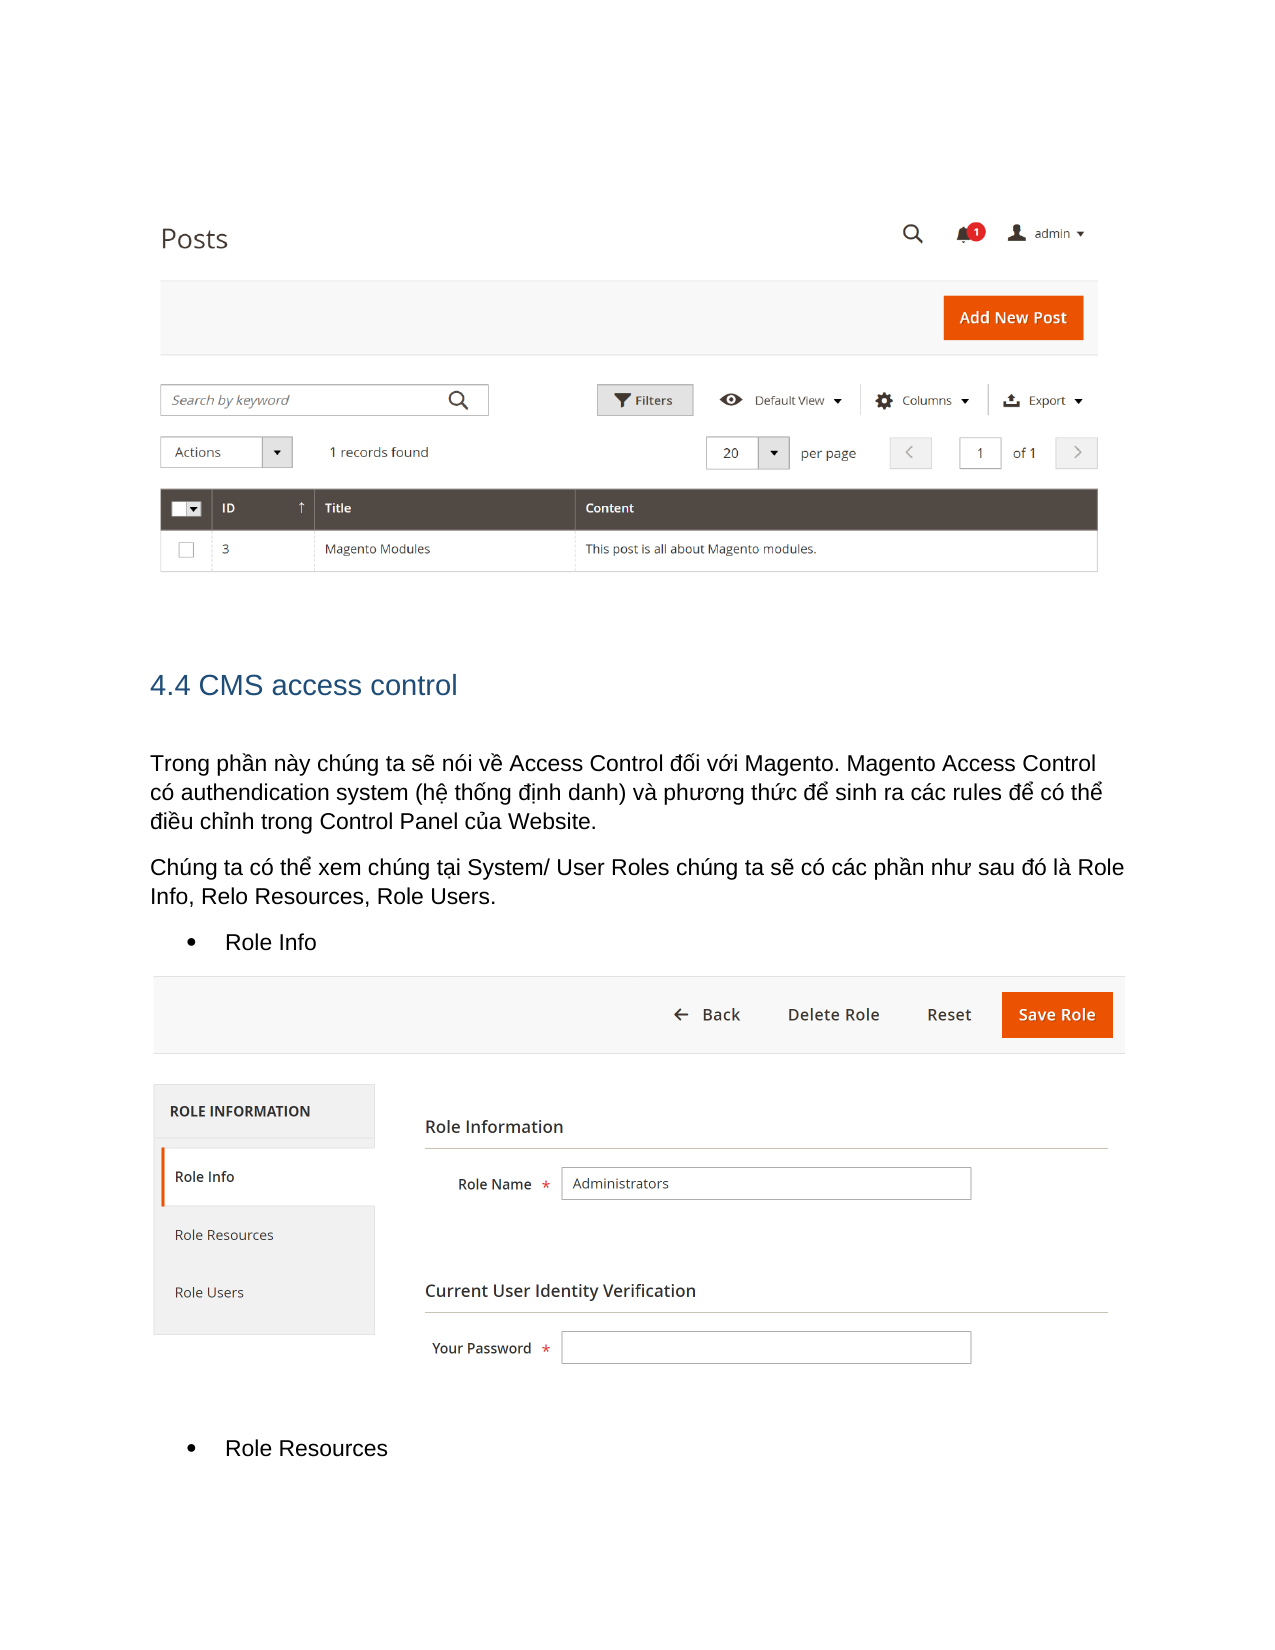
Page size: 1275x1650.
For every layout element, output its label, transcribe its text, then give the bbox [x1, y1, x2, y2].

list Role Resources [187, 1433, 1125, 1462]
text Chúng ta có thể xem chúng tại System/ User Roles chúng ta sẽ có các phần như sau đó là Role Info, Relo Resources, Role Users. [150, 851, 1125, 909]
picture [150, 971, 1125, 1416]
text Trong phần này chúng ta sẽ nói về Access Control đối với Magento. Magento Access Control có authendication system (hệ thống định danh) và phương thức để sinh ra các rules để có thể điều chỉnh trong Control Panel của Website. [150, 747, 1125, 834]
list Role Info [187, 926, 1125, 955]
subtitle 4.4 CMS access control [150, 667, 1125, 701]
picture [150, 150, 1109, 605]
